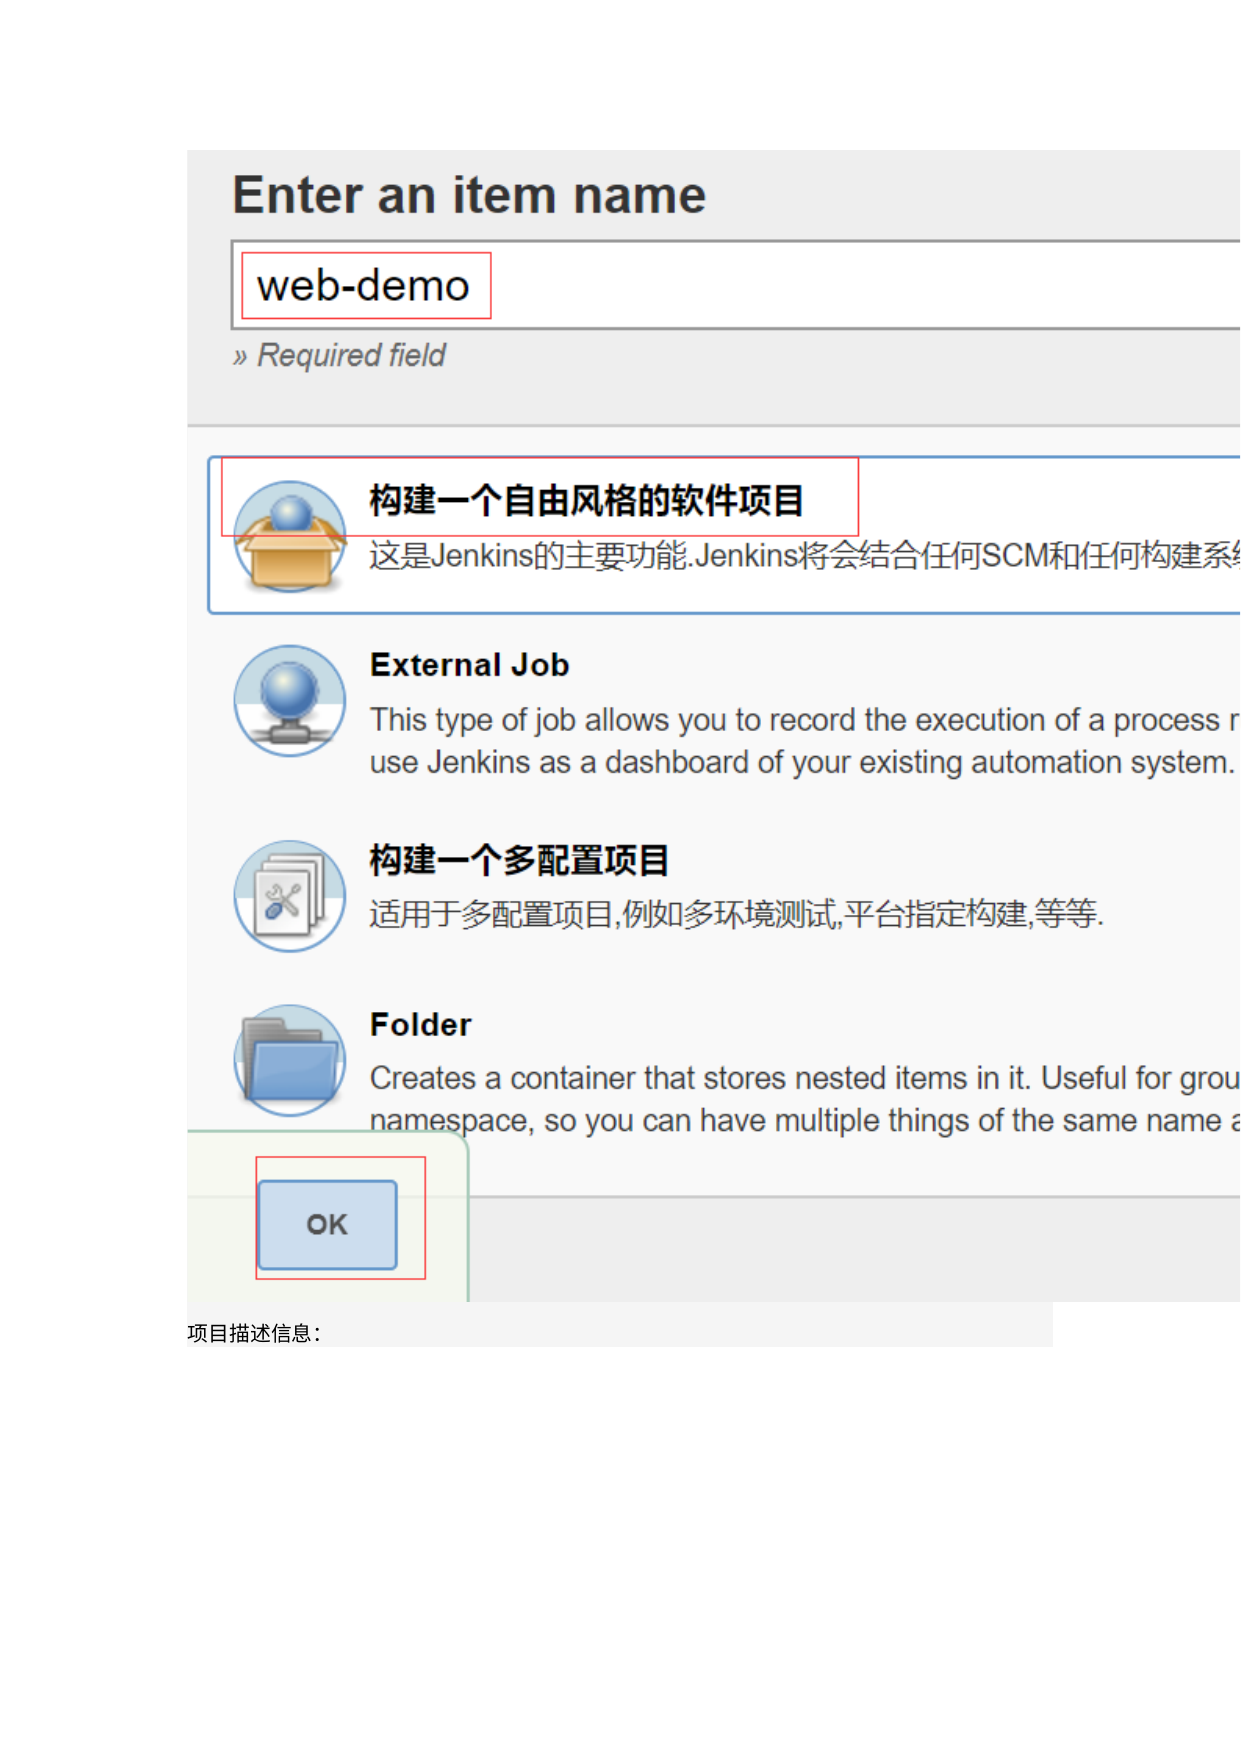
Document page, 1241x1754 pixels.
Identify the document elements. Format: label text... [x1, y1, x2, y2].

picture [187, 150, 1241, 1302]
text 项目描述信息： [187, 1317, 1053, 1347]
